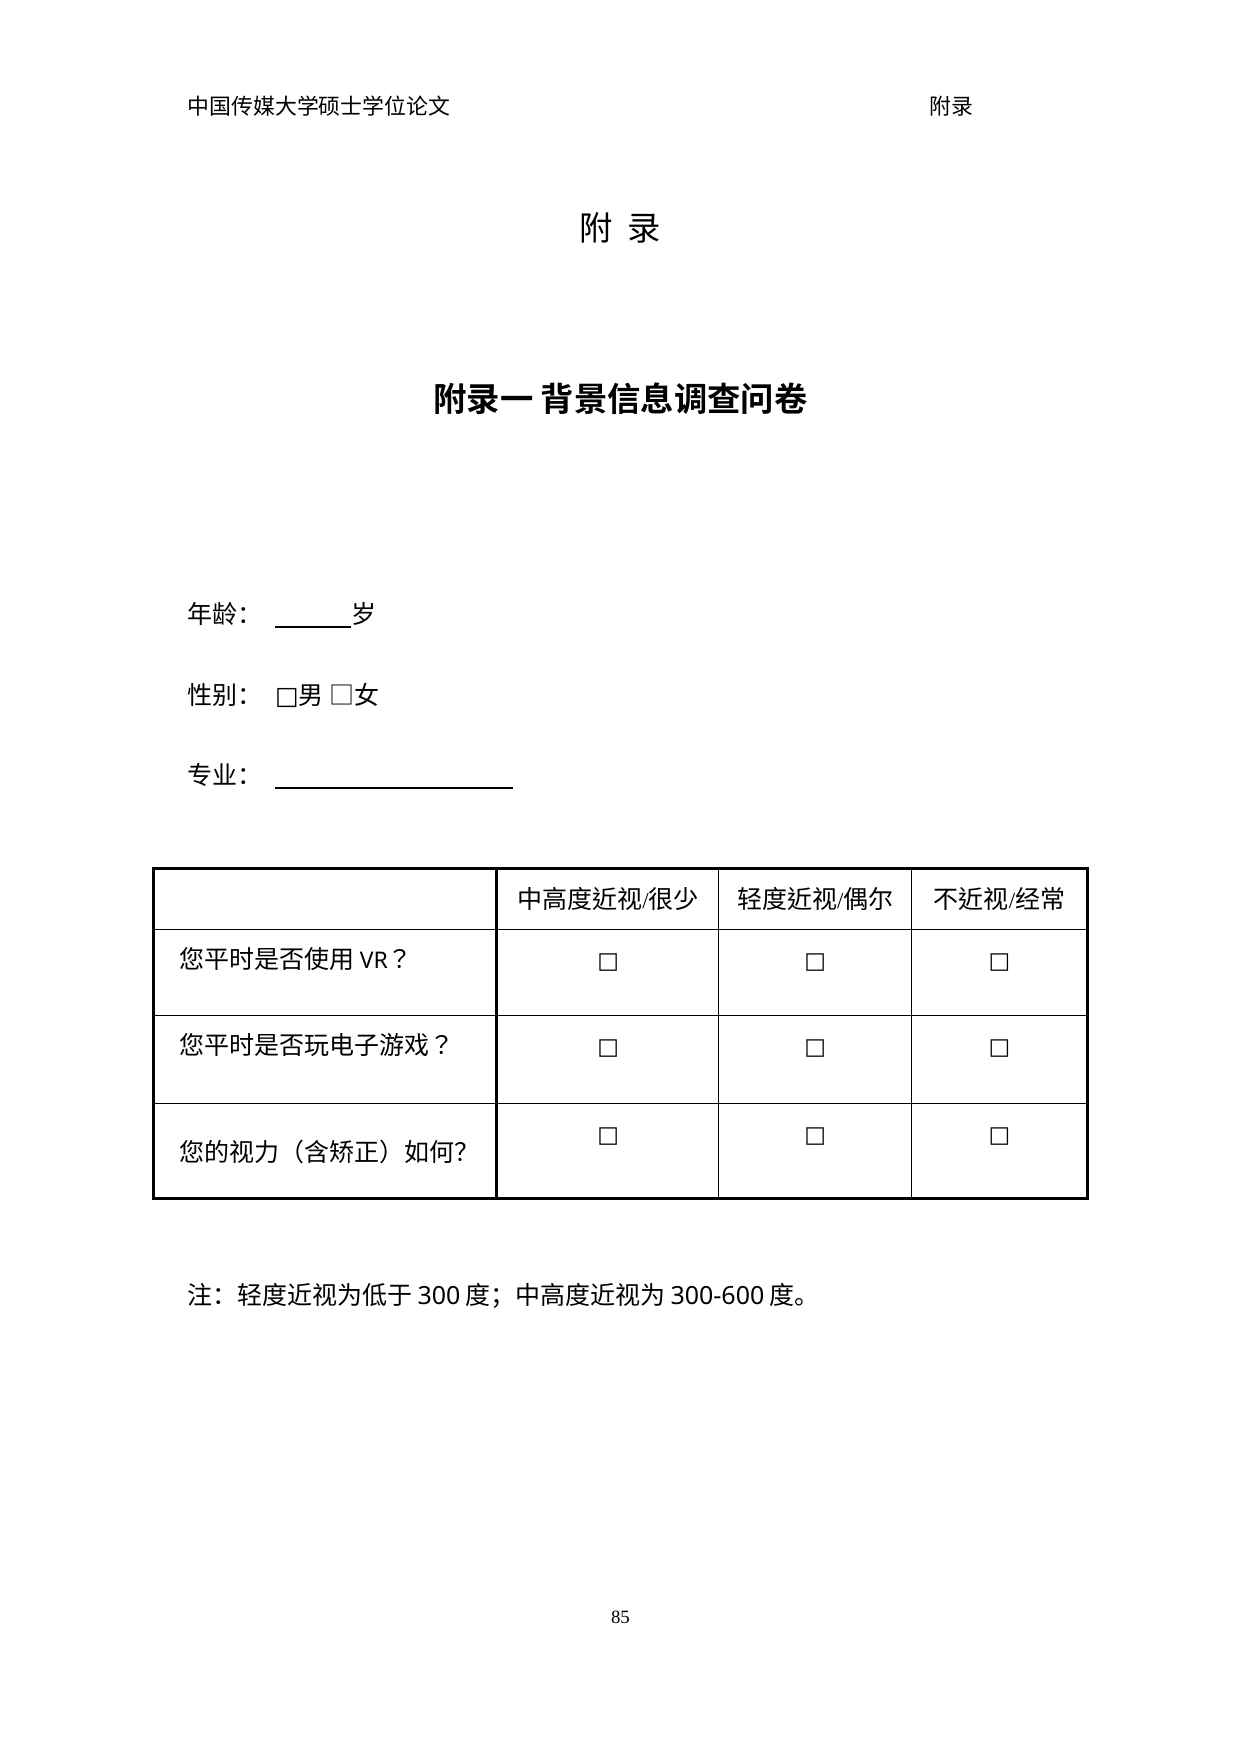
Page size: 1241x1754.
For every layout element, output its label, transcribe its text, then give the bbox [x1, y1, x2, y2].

table_cell □ [498, 1104, 718, 1197]
table_header [155, 870, 495, 929]
table_header 中高度近视/很少 [498, 870, 718, 929]
text 专业： [187, 740, 1053, 808]
table_cell □ [719, 930, 911, 1015]
subtitle 附录一 背景信息调查问卷 [187, 363, 1053, 431]
text 年龄： 岁 [187, 579, 1053, 647]
table_cell □ [498, 1016, 718, 1103]
text 性别： □男 □女 [187, 659, 1053, 727]
table_cell 您的视力（含矫正）如何？ [155, 1104, 495, 1197]
table_cell 您平时是否使用VR？ [155, 930, 495, 1015]
table_header 轻度近视/偶尔 [719, 870, 911, 929]
subtitle 附 录 [187, 192, 1053, 260]
table_cell □ [719, 1016, 911, 1103]
table_header 不近视/经常 [912, 870, 1086, 929]
table_cell □ [912, 930, 1086, 1015]
table_cell □ [912, 1016, 1086, 1103]
table_cell 您平时是否玩电子游戏？ [155, 1016, 495, 1103]
text 注：轻度近视为低于300度；中高度近视为300-600度。 [187, 1259, 1053, 1327]
table_cell □ [498, 930, 718, 1015]
table_cell □ [719, 1104, 911, 1197]
table_cell □ [912, 1104, 1086, 1197]
